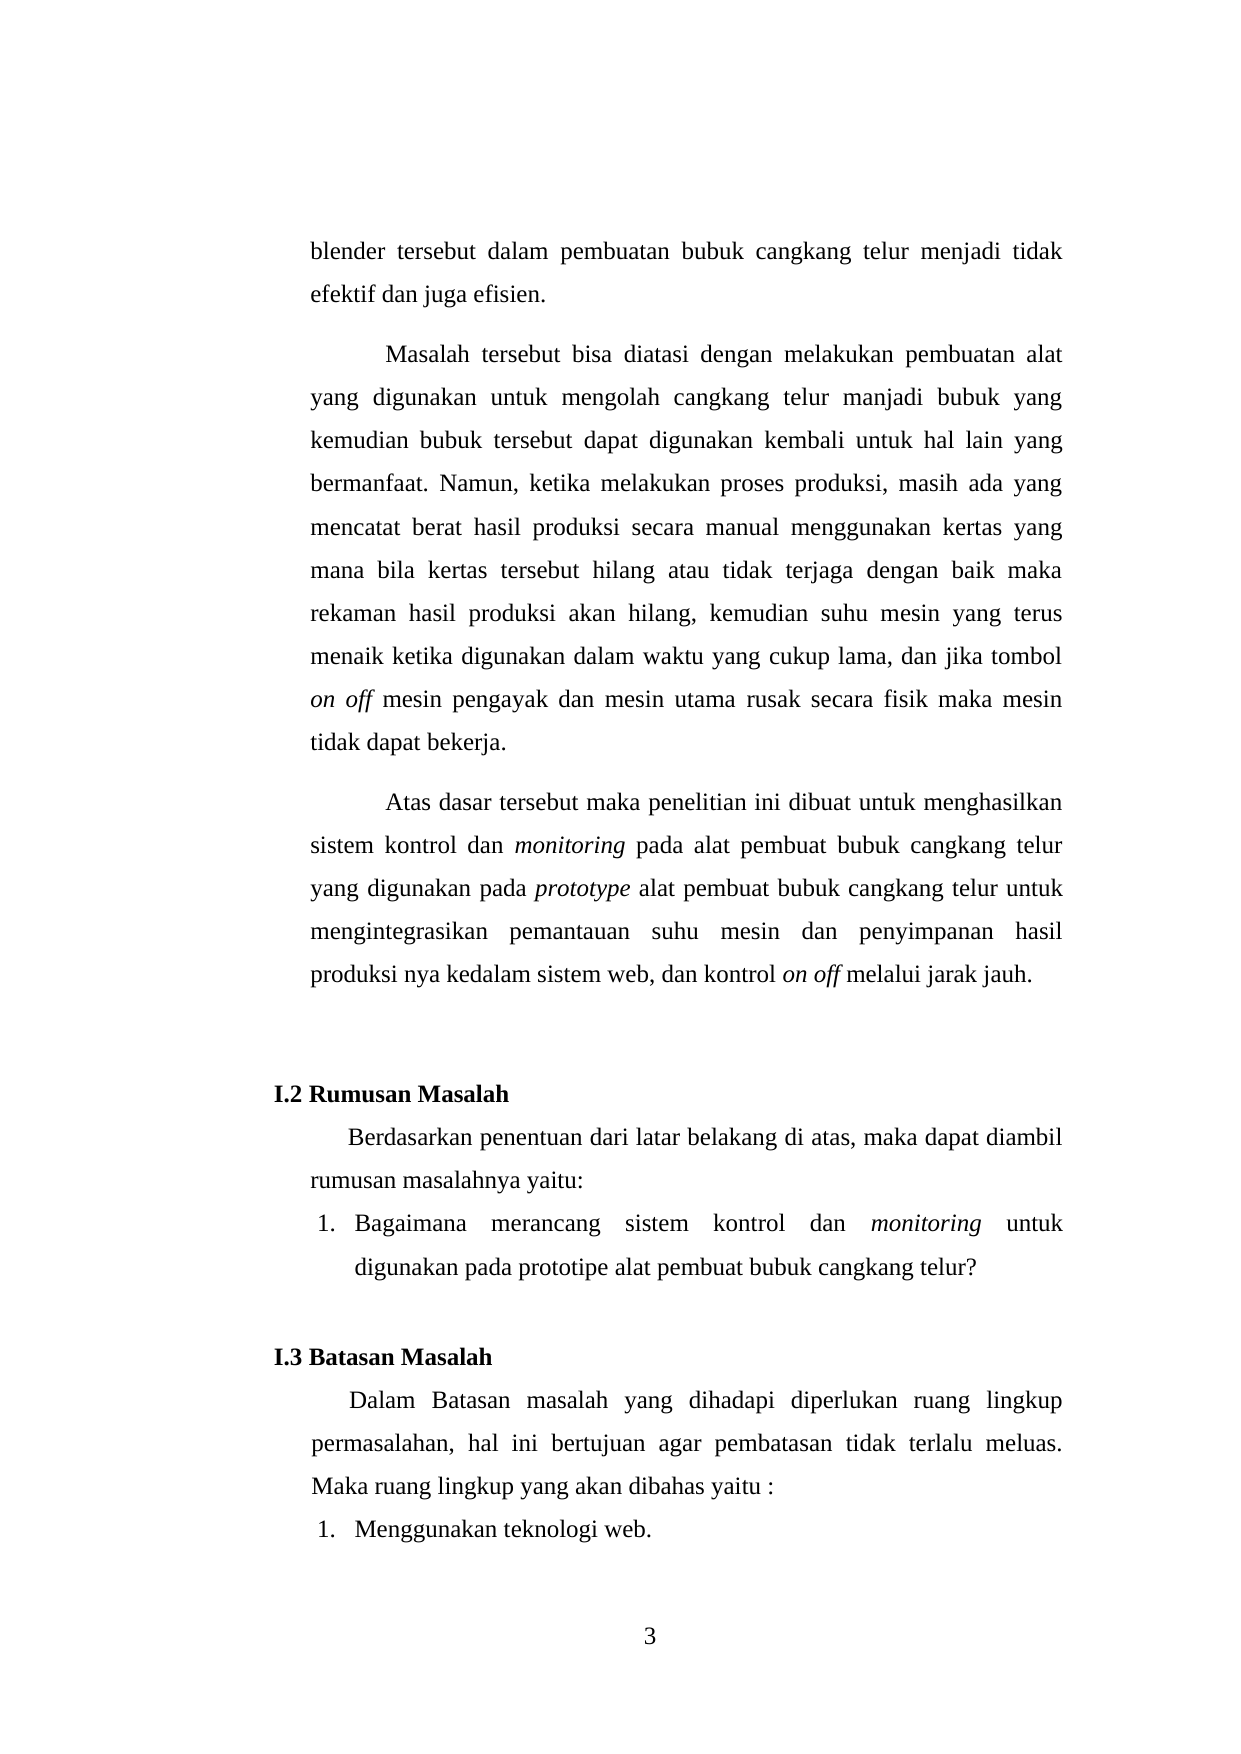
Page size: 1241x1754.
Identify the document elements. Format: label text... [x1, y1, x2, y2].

list Menggunakan teknologi web. [317, 1514, 1063, 1543]
subtitle Batasan Masalah [274, 1342, 1063, 1371]
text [310, 236, 1063, 308]
text Dalam Batasan masalah yang dihadapi diperlukan ruang lingkup permasalahan, hal ini bertujuan agar pembatasan tidak terlalu meluas. Maka ruang lingkup yang akan dibahas yaitu : [311, 1385, 1063, 1500]
text Atas dasar tersebut maka penelitian ini dibuat untuk menghasilkan sistem kontrol dan monitoring pada alat pembuat bubuk cangkang telur yang digunakan pada prototype alat pembuat bubuk cangkang telur untuk mengintegrasikan pemantauan suhu mesin dan penyimpanan hasil produksi nya kedalam sistem web, dan kontrol on off melalui jarak jauh. [310, 787, 1063, 988]
text Berdasarkan penentuan dari latar belakang di atas, maka dapat diambil rumusan masalahnya yaitu: [310, 1122, 1063, 1194]
text Masalah tersebut bisa diatasi dengan melakukan pembuatan alat yang digunakan untuk mengolah cangkang telur manjadi bubuk yang kemudian bubuk tersebut dapat digunakan kembali untuk hal lain yang bermanfaat. Namun, ketika melakukan proses produksi, masih ada yang mencatat berat hasil produksi secara manual menggunakan kertas yang mana bila kertas tersebut hilang atau tidak terjaga dengan baik maka rekaman hasil produksi akan hilang, kemudian suhu mesin yang terus menaik ketika digunakan dalam waktu yang cukup lama, dan jika tombol on off mesin pengayak dan mesin utama rusak secara fisik maka mesin tidak dapat bekerja. [310, 339, 1063, 756]
list Bagaimana merancang sistem kontrol dan monitoring untuk digunakan pada prototipe alat pembuat bubuk cangkang telur? [317, 1208, 1063, 1280]
subtitle Rumusan Masalah [274, 1079, 1063, 1108]
